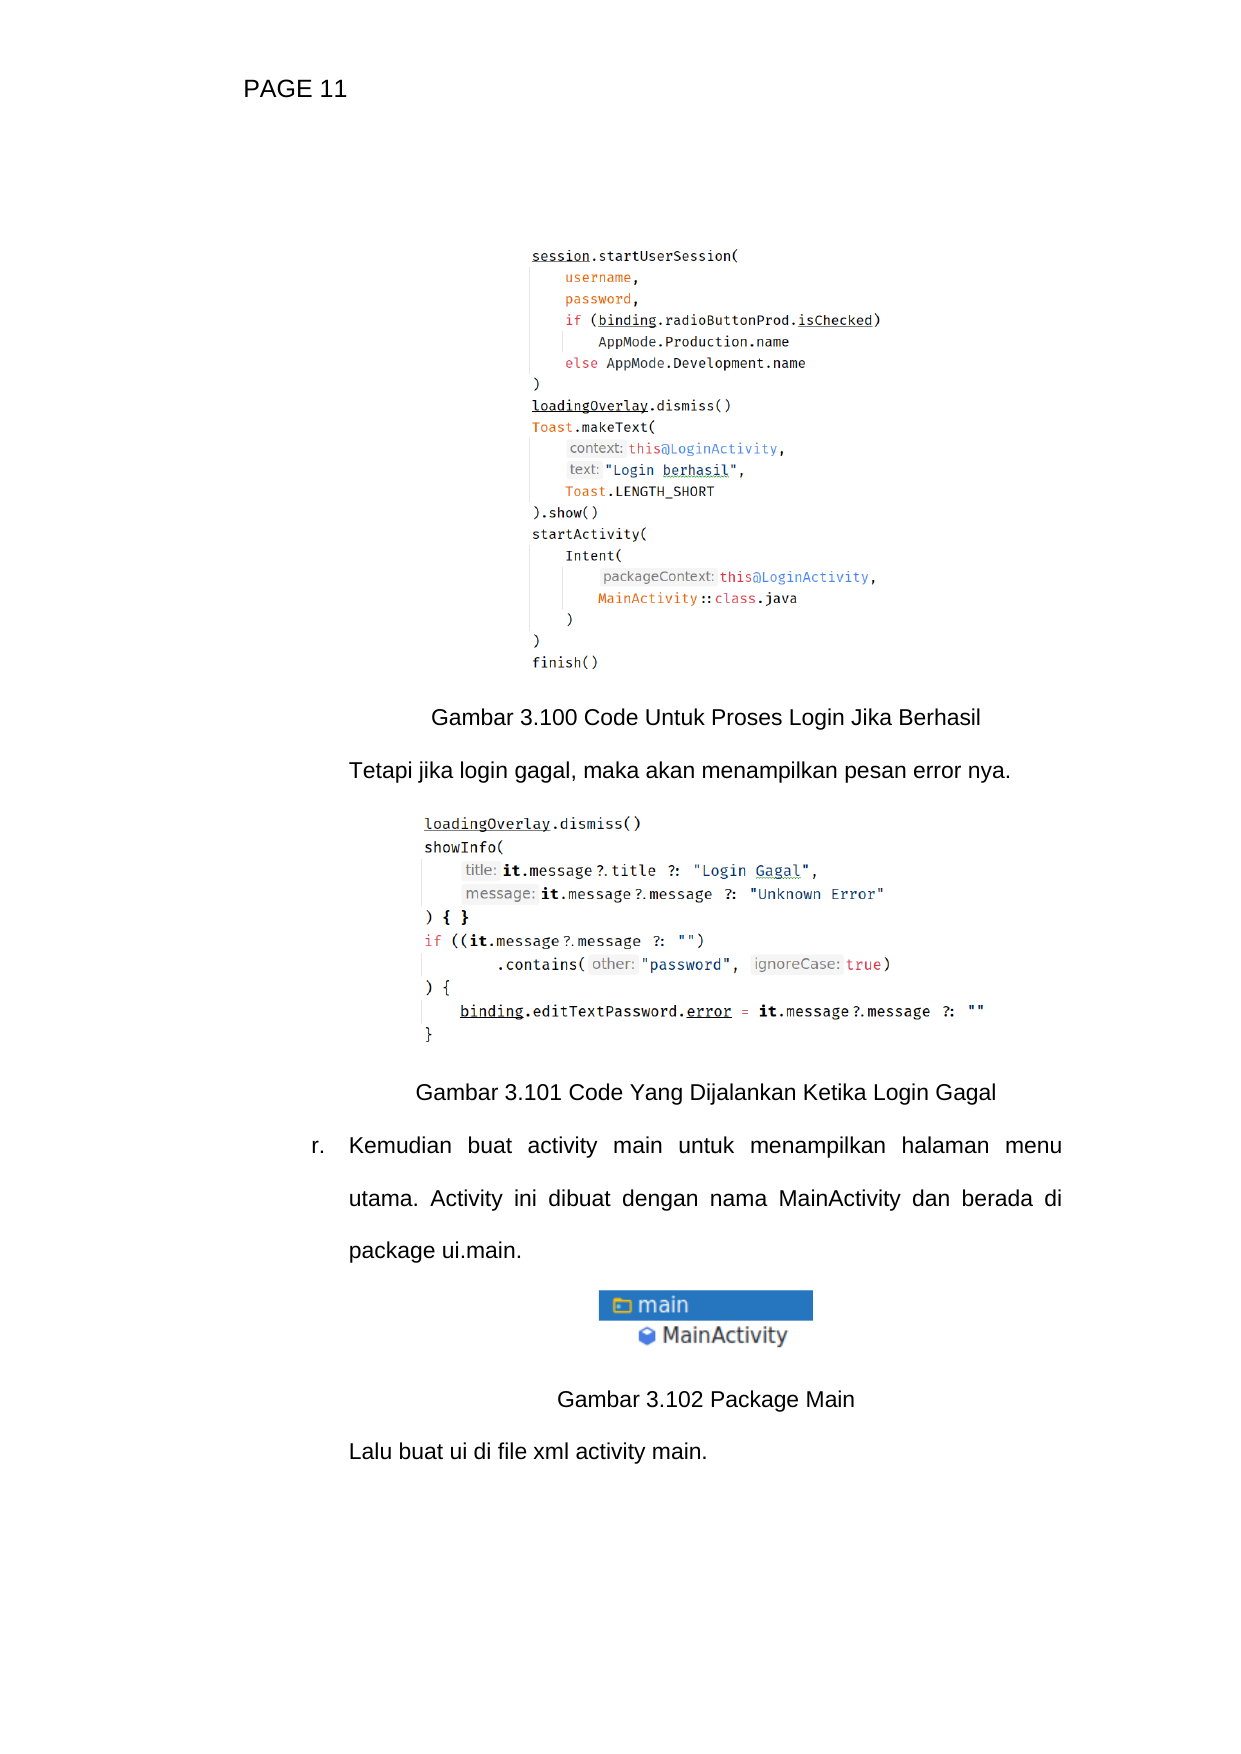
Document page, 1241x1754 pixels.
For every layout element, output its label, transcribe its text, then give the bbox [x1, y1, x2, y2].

picture [419, 809, 993, 1051]
title Lalu buat ui di file xml activity main. [349, 1438, 1063, 1464]
picture [526, 246, 886, 676]
title Kemudian buat activity main untuk menampilkan halaman menu utama. Activity ini dibuat dengan nama MainActivity dan berada di package ui.main. [311, 1132, 1063, 1264]
title Tetapi jika login gagal, maka akan menampilkan pesan error nya. [349, 757, 1063, 783]
picture [598, 1290, 813, 1357]
